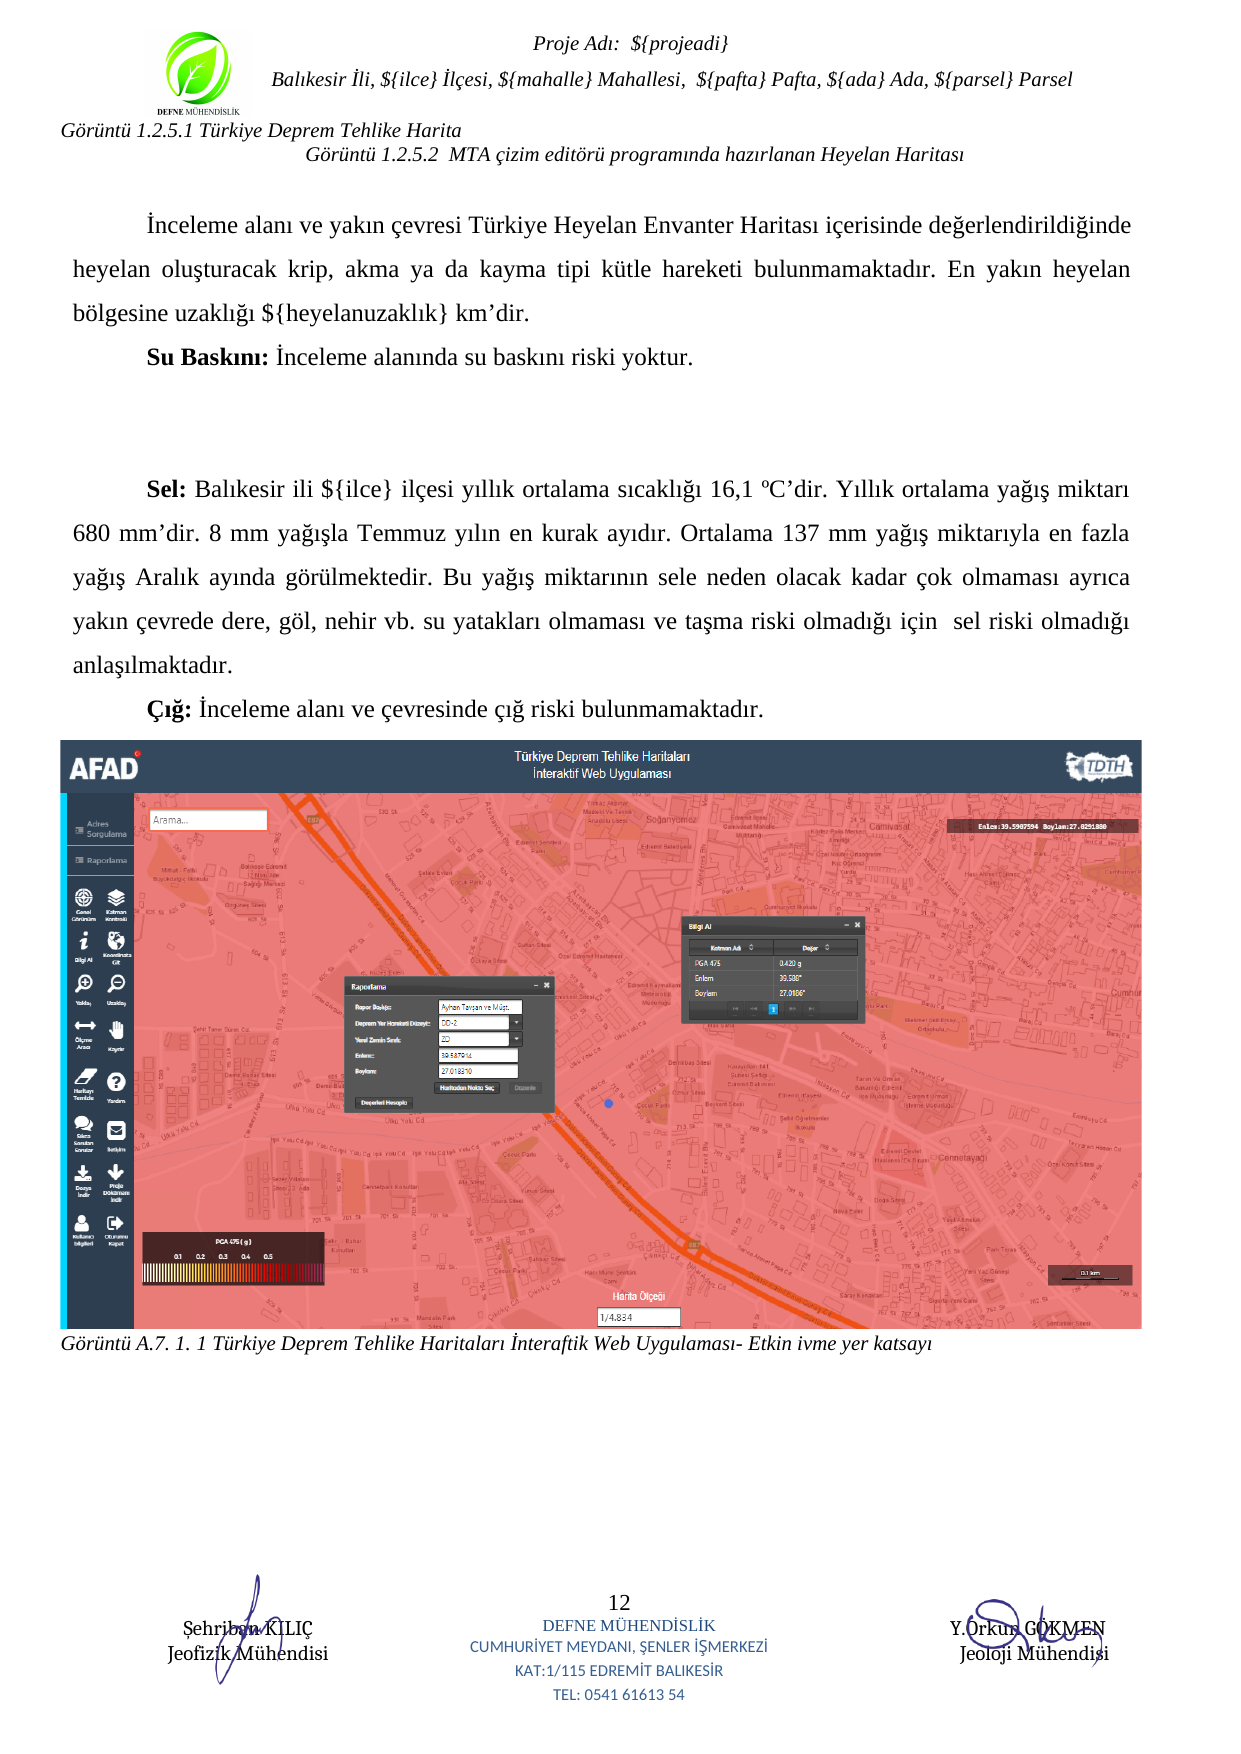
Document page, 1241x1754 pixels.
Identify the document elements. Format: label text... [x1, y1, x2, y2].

picture [215, 1574, 283, 1685]
text Çığ: İnceleme alanı ve çevresinde çığ riski bulunmamaktadır. [73, 694, 1132, 722]
text Sel: Balıkesir ili ${ilce} ilçesi yıllık ortalama sıcaklığı 16,1 ºC’dir. Yıllık ortalama yağış miktarı 680 mm’dir. 8 mm yağışla Temmuz yılın en kurak ayıdır. Ortalama 137 mm yağış miktarıyla en fazla yağış Aralık ayında görülmektedir. Bu yağış miktarının sele neden olacak kadar çok olmaması ayrıca yakın çevrede dere, göl, nehir vb. su yatakları olmaması ve taşma riski olmadığı için sel riski olmadığı anlaşılmaktadır. [73, 474, 1132, 678]
picture [145, 29, 252, 117]
text Su Baskını: İnceleme alanında su baskını riski yoktur. [73, 342, 1132, 371]
picture [60, 740, 1142, 1329]
picture [966, 1599, 1103, 1668]
text Görüntü 1.2.5.2 MTA çizim editörü programında hazırlanan Heyelan Haritası [60, 142, 1186, 166]
text Görüntü 1.2.5.1 Türkiye Deprem Tehlike Harita [60, 118, 1186, 142]
text İnceleme alanı ve yakın çevresi Türkiye Heyelan Envanter Haritası içerisinde değerlendirildiğinde heyelan oluşturacak krip, akma ya da kayma tipi kütle hareketi bulunmamaktadır. En yakın heyelan bölgesine uzaklığı ${heyelanuzaklık} km’dir. [73, 210, 1132, 327]
